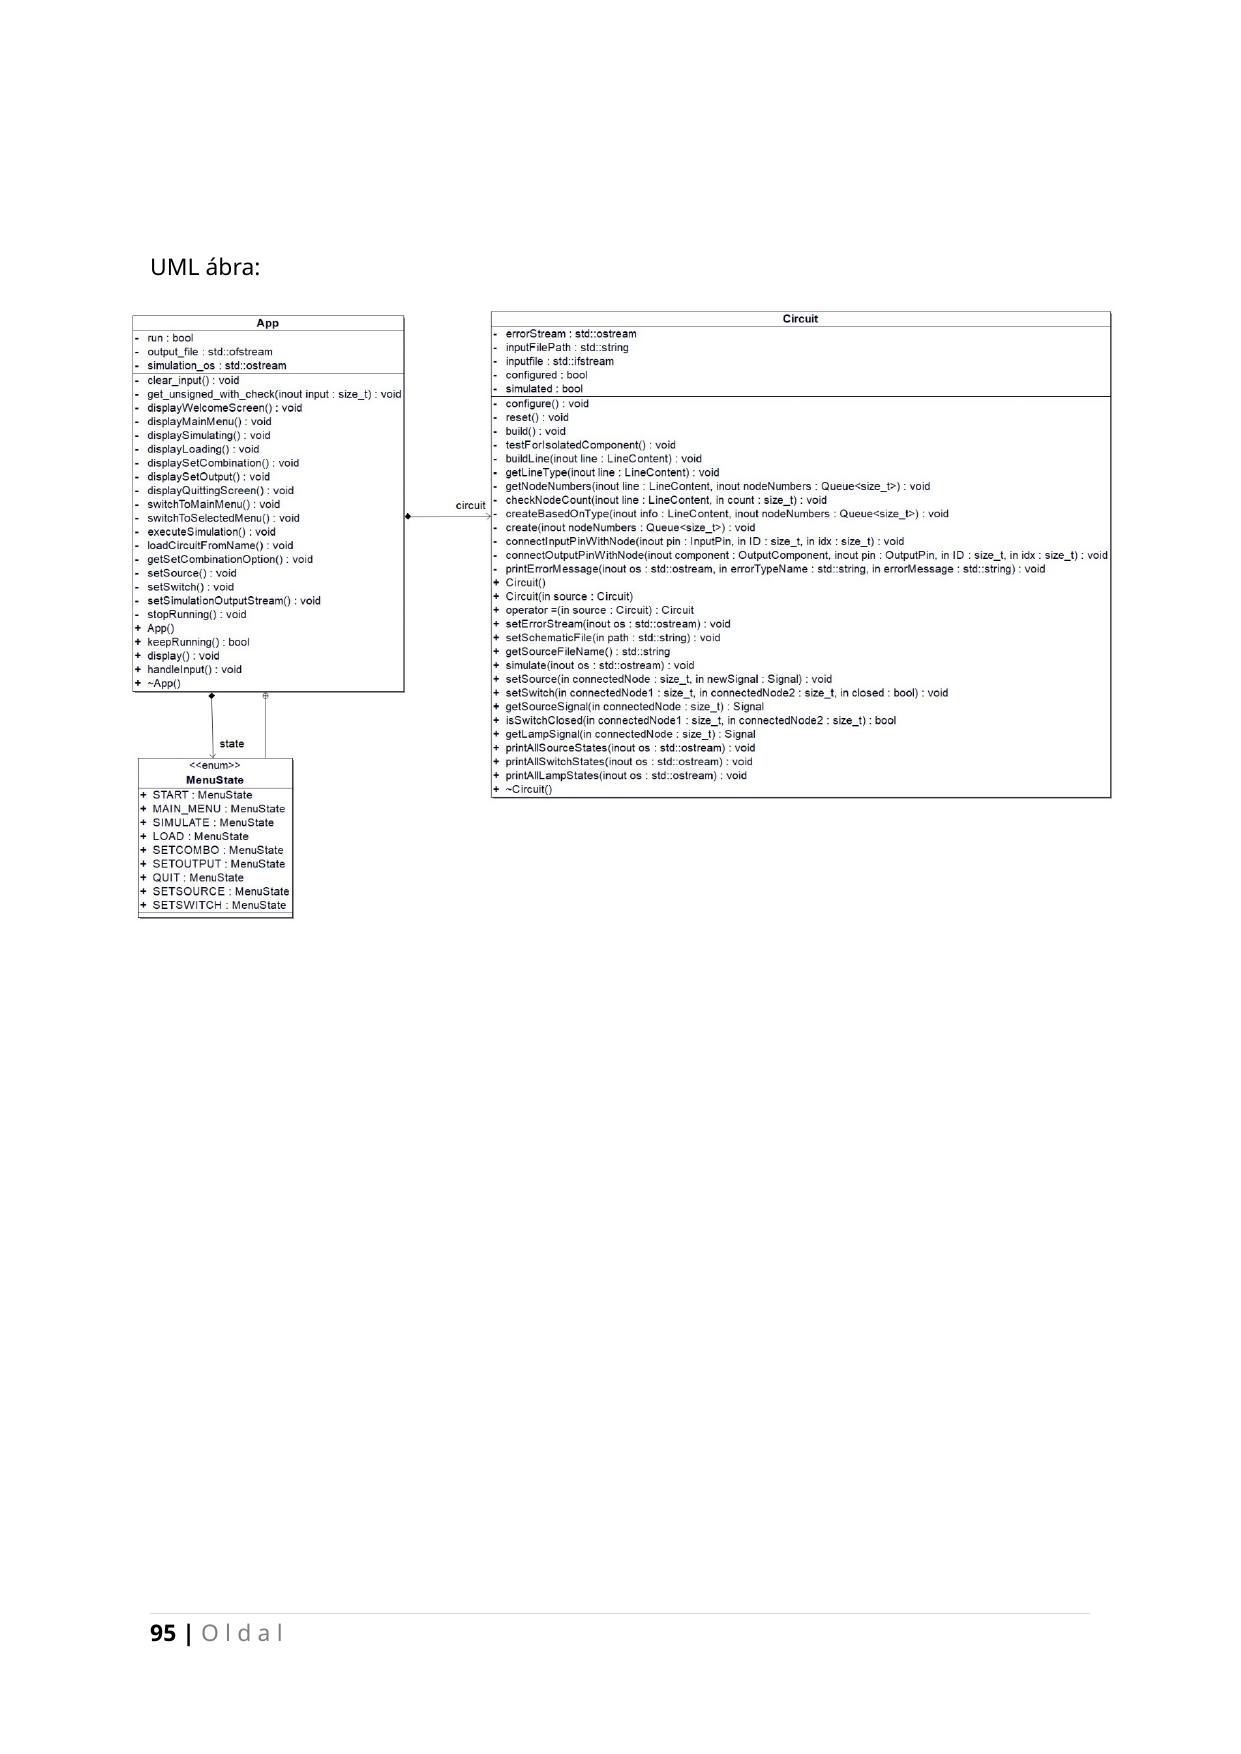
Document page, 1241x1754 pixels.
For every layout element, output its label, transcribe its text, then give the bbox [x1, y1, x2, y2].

text UML ábra: [150, 251, 1090, 282]
picture [126, 301, 1118, 925]
